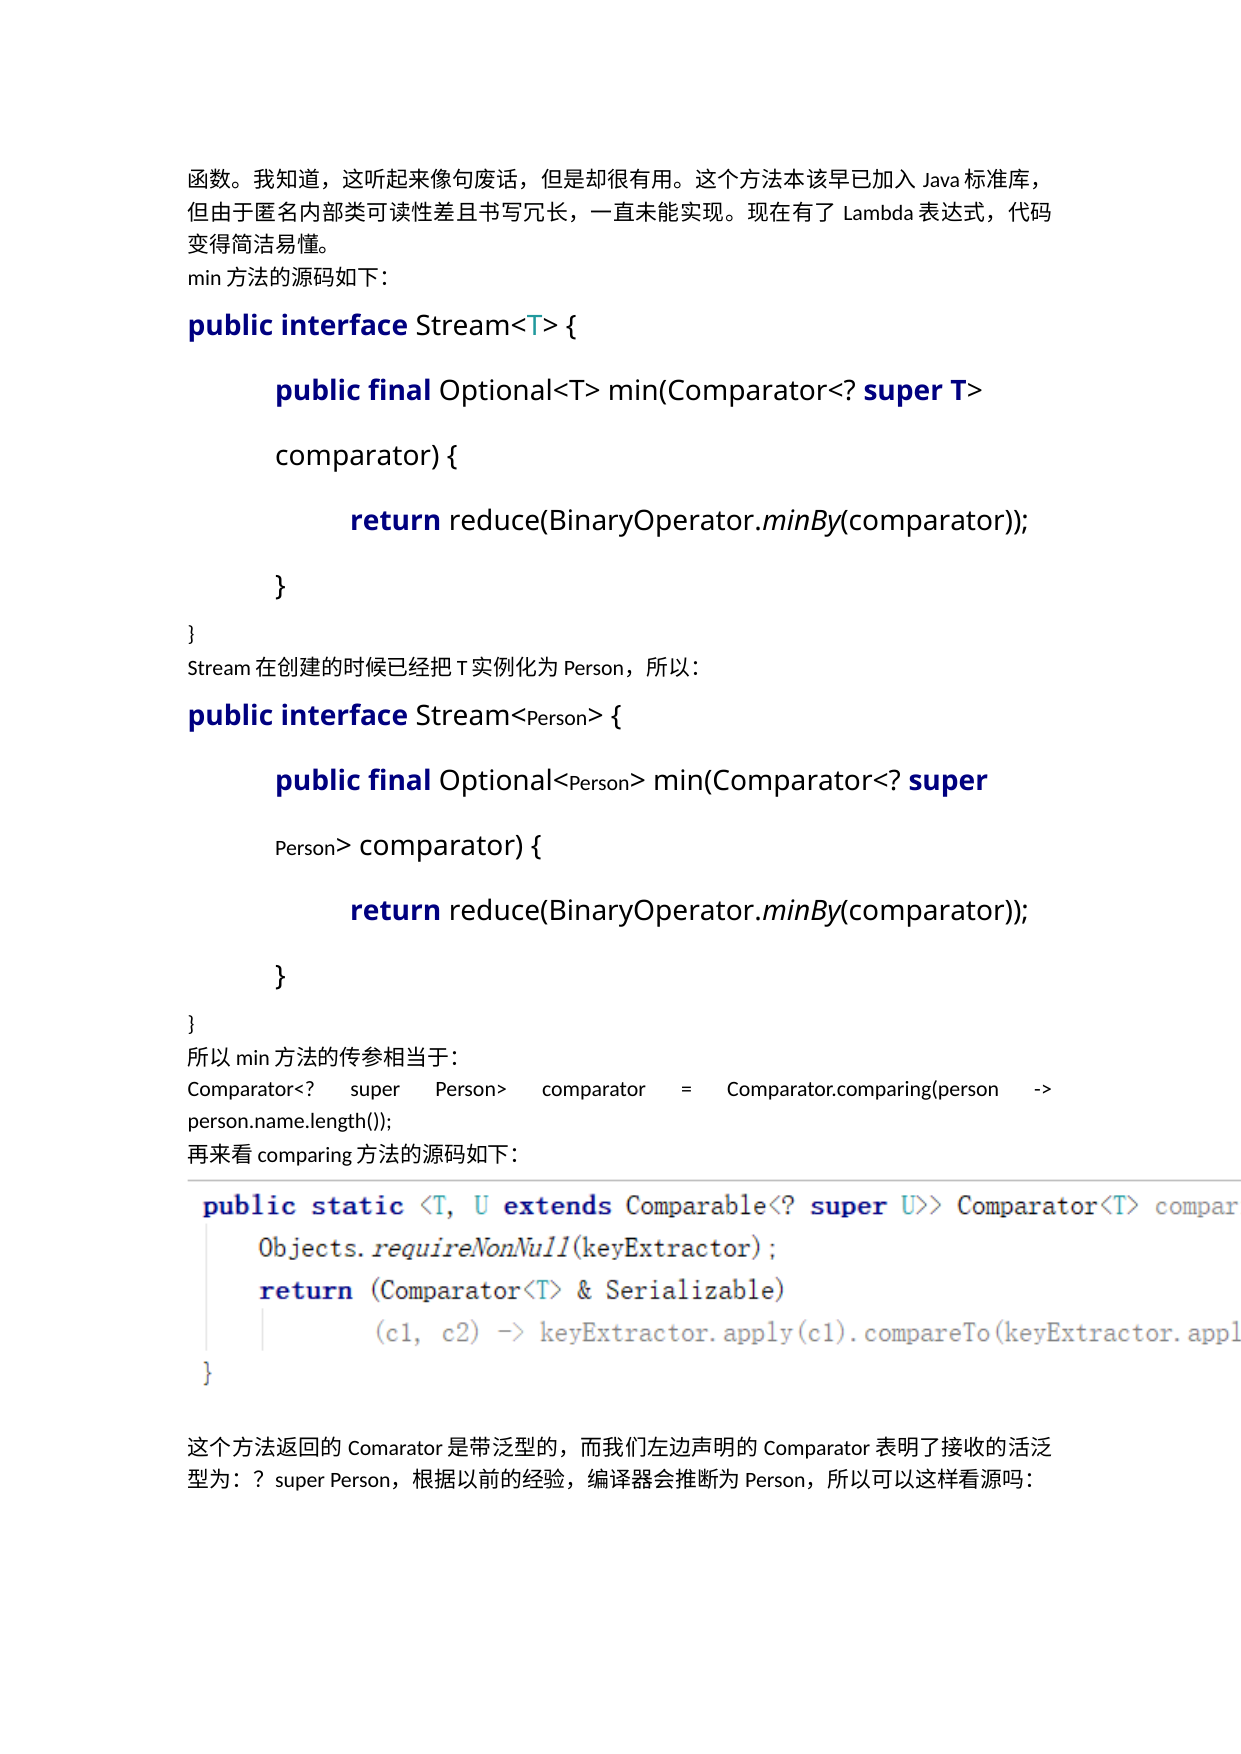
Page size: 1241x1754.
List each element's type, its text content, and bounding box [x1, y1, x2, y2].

text Stream在创建的时候已经把T实例化为Person，所以： [187, 649, 1053, 682]
text 所以min方法的传参相当于： [187, 1039, 1053, 1072]
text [187, 162, 1053, 259]
text } [187, 617, 1053, 649]
text public interface Stream<T> { [187, 292, 1053, 357]
text public interface Stream<Person> { [187, 682, 1053, 747]
text Comparator<? super Person> comparator = Comparator.comparing(person -> person.name.length()); [187, 1072, 1053, 1137]
text } [187, 1007, 1053, 1039]
text public final Optional<T> min(Comparator<? super T> comparator) { return reduce(BinaryOperator.minBy(comparator)); } [275, 357, 1053, 617]
text 这个方法返回的Comarator是带泛型的，而我们左边声明的Comparator表明了接收的活泛型为：？super Person，根据以前的经验，编译器会推断为Person，所以可以这样看源吗： [187, 1429, 1053, 1494]
picture [187, 1169, 1241, 1398]
text 再来看comparing方法的源码如下： [187, 1137, 1053, 1169]
text public final Optional<Person> min(Comparator<? super Person> comparator) { return reduce(BinaryOperator.minBy(comparator)); } [275, 747, 1053, 1007]
text min方法的源码如下： [187, 259, 1053, 292]
